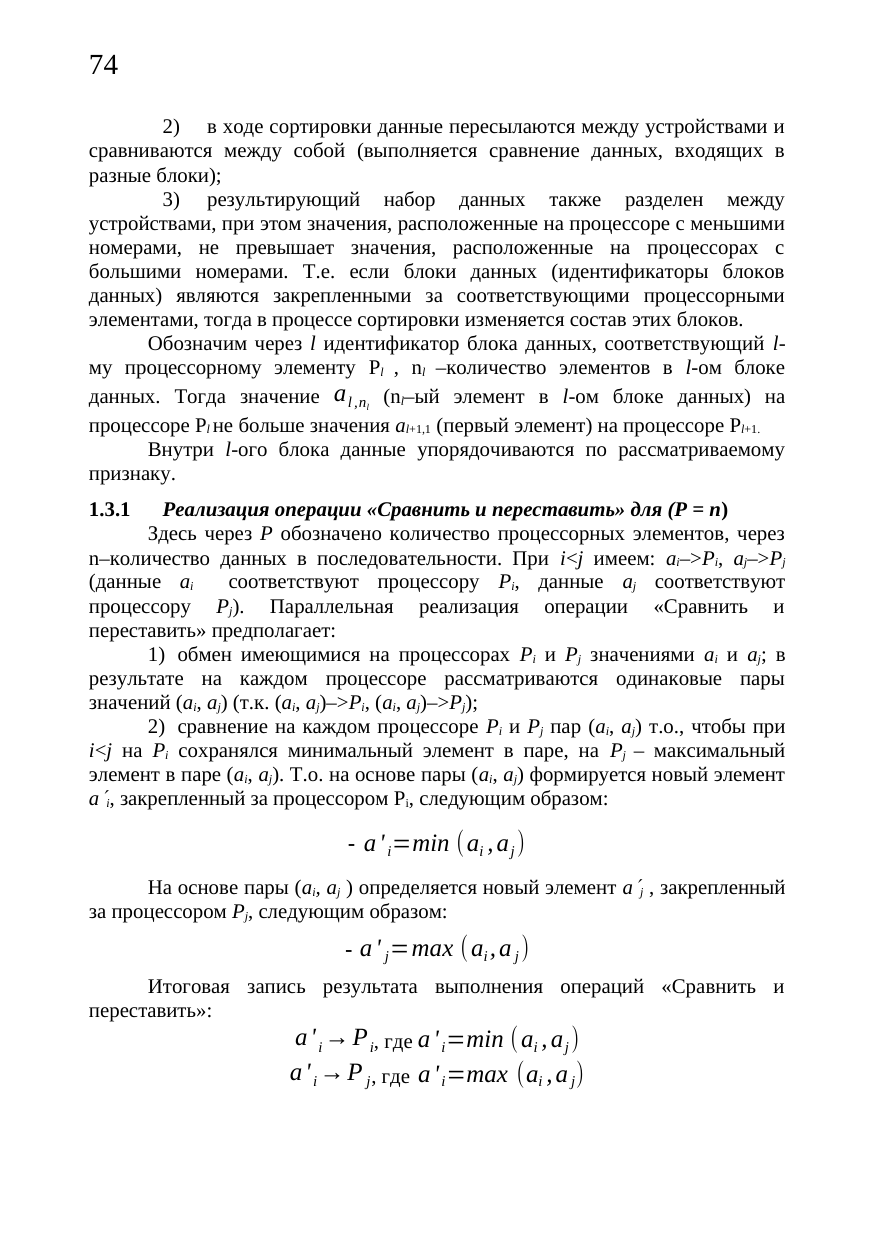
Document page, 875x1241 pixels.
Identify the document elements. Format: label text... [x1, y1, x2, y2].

list в ходе сортировки данные пересылаются между устройствами и сравниваются между собой (выполняется сравнение данных, входящих в разные блоки); [89, 114, 785, 187]
text , где [89, 1057, 785, 1092]
text На основе пары (ai, aj ) определяется новый элемент aj , закрепленный за процессором Pj, следующим образом: [89, 875, 785, 923]
list сравнение на каждом процессоре Pi и Pj пар (ai, aj) т.о., чтобы при i<j на Pi сохранялся минимальный элемент в паре, на Pj – максимальный элемент в паре (ai, aj). Т.о. на основе пары (ai, aj) формируется новый элемент ai, закрепленный за процессором Pi, следующим образом: [89, 714, 785, 810]
subtitle Реализация операции «Сравнить и переставить» для (P = n) [89, 497, 785, 521]
text Итоговая запись результата выполнения операций «Сравнить и переставить»: [89, 974, 785, 1022]
text Здесь через Р обозначено количество процессорных элементов, через n–количество данных в последовательности. При i<j имеем: ai–>Pi, aj–>Pj (данные ai соответствуют процессору Pi, данные aj соответствуют процессору Pj). Параллельная реализация операции «Сравнить и переставить» предполагает: [89, 521, 785, 642]
list результирующий набор данных также разделен между устройствами, при этом значения, расположенные на процессоре с меньшими номерами, не превышает значения, расположенные на процессорах с большими номерами. Т.е. если блоки данных (идентификаторы блоков данных) являются закрепленными за соответствующими процессорными элементами, тогда в процессе сортировки изменяется состав этих блоков. [89, 187, 785, 331]
text Внутри l-ого блока данные упорядочиваются по рассматриваемому признаку. [89, 437, 785, 485]
list обмен имеющимися на процессорах Pi и Pj значениями ai и aj; в результате на каждом процессоре рассматриваются одинаковые пары значений (ai, aj) (т.к. (ai, aj)–>Pi, (ai, aj)–>Pj); [89, 642, 785, 714]
text , где [89, 1022, 785, 1057]
text Обозначим через l идентификатор блока данных, соответствующий l-му процессорному элементу Pl , nl –количество элементов в l-ом блоке данных. Тогда значение (nl–ый элемент в l-ом блоке данных) на процессоре Pl не больше значения al+1,1 (первый элемент) на процессоре Pl+1. [89, 331, 785, 437]
